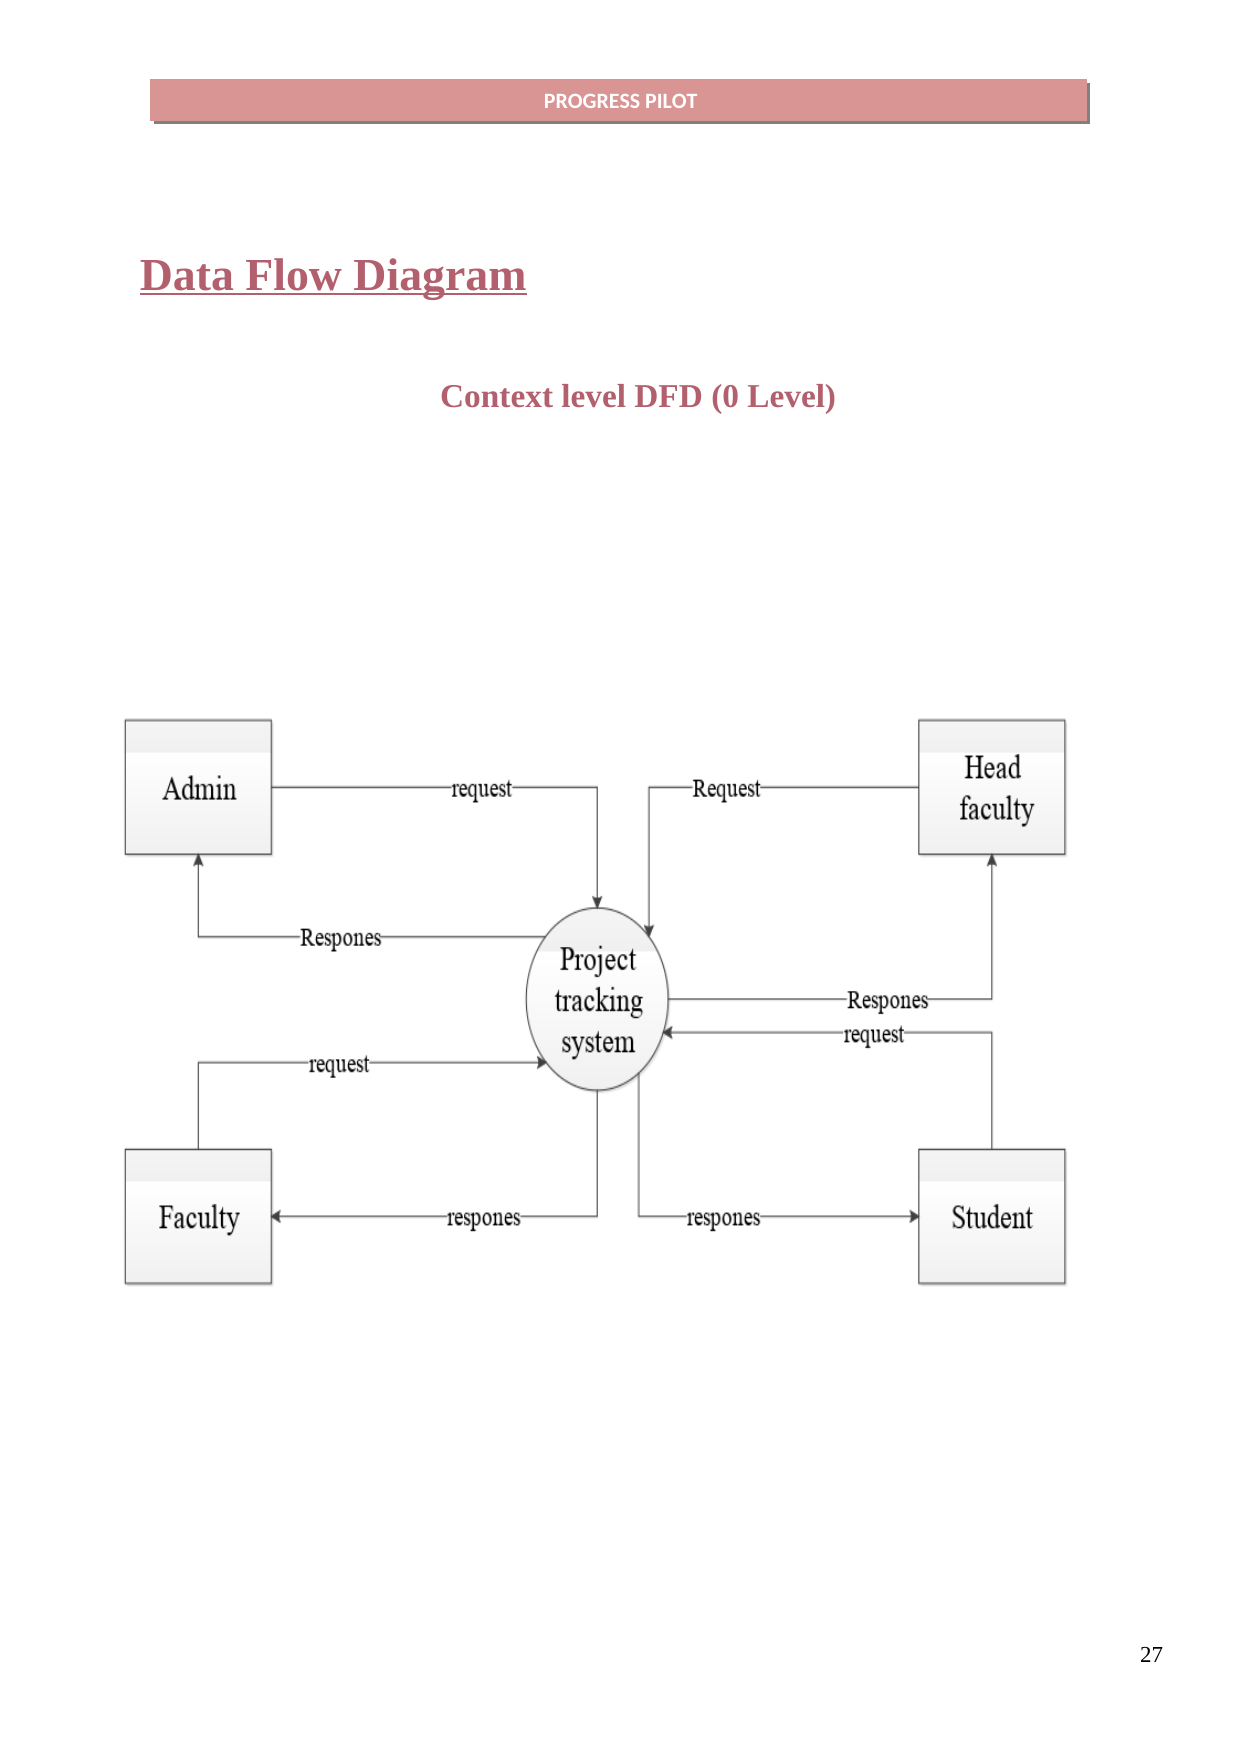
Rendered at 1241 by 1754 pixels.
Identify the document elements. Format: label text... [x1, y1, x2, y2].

text Data Flow Diagram [139, 247, 1128, 300]
text Context level DFD (0 Level) [139, 376, 1137, 414]
picture [0, 479, 1241, 1606]
